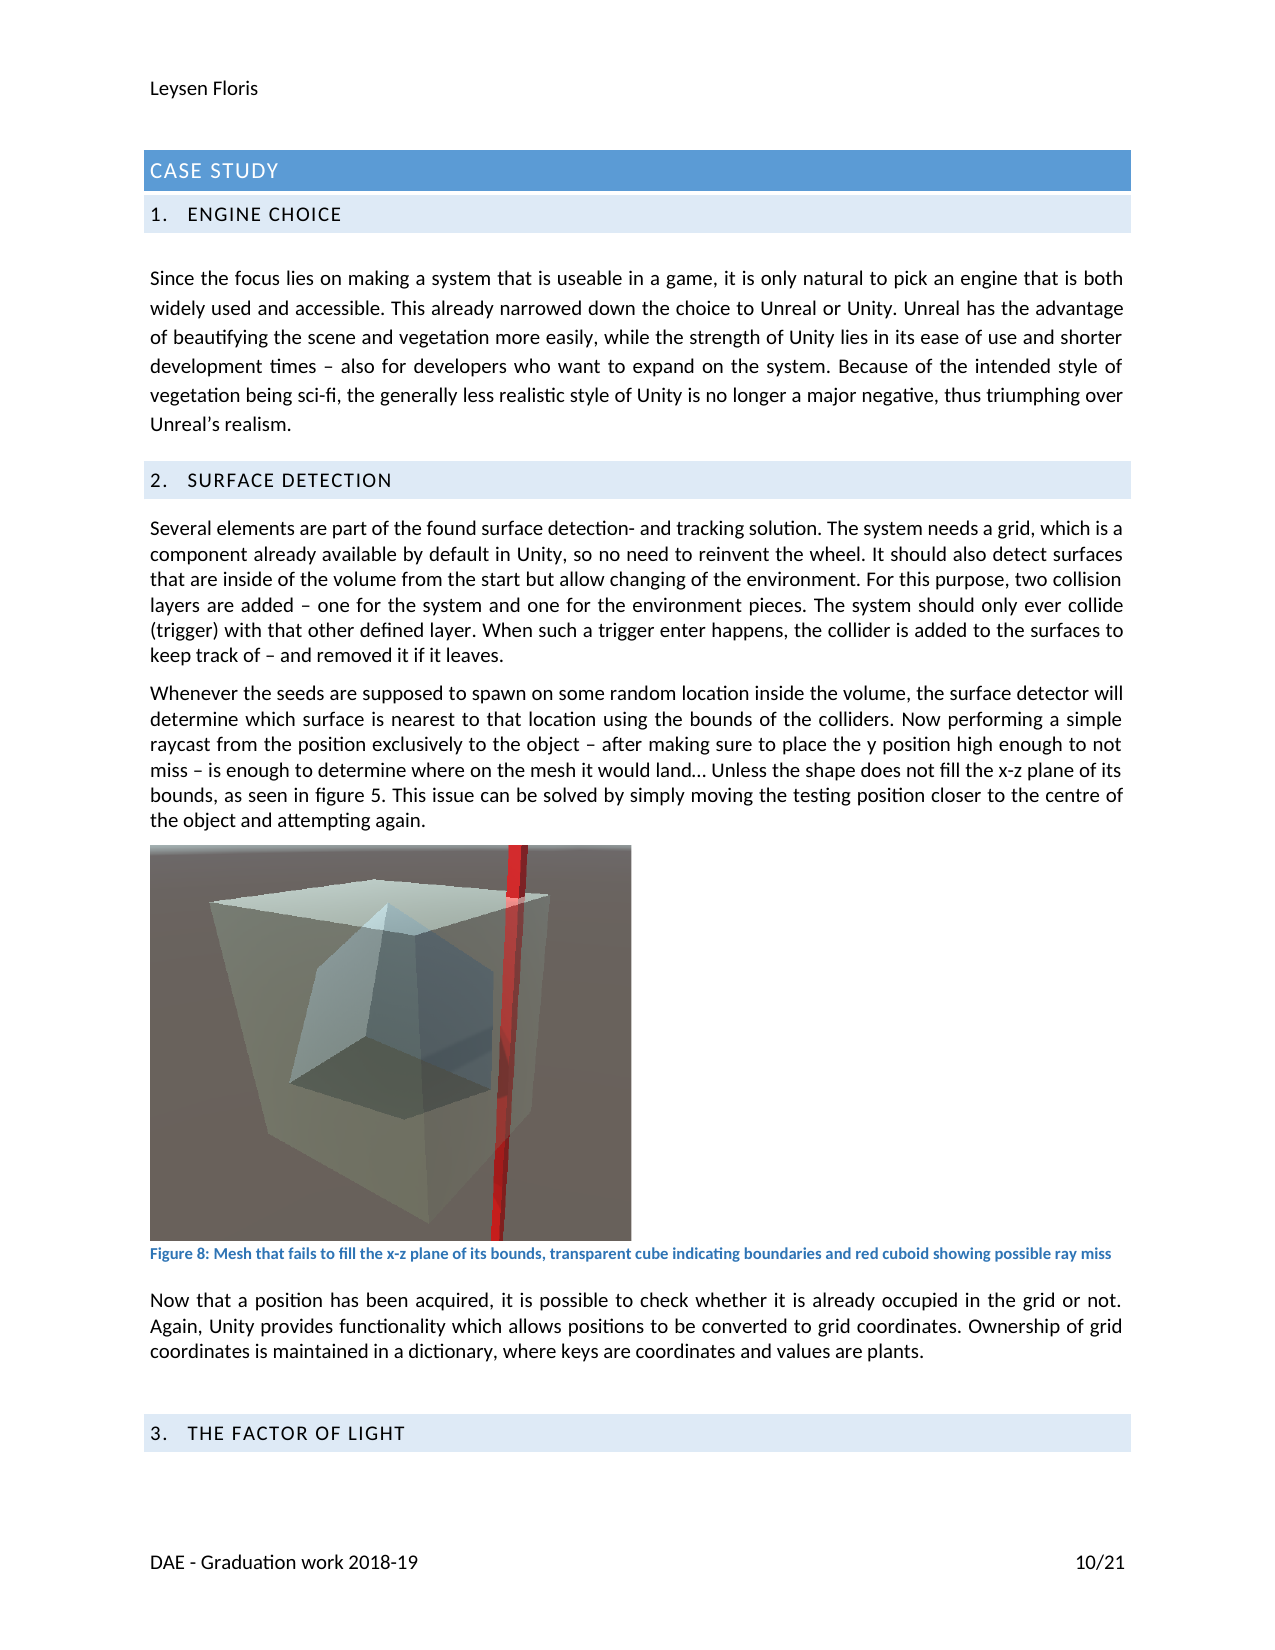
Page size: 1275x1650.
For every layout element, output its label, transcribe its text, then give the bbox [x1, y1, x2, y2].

subtitle The factor of light [150, 1421, 1125, 1446]
text Now that a position has been acquired, it is possible to check whether it is already occupied in the grid or not. Again, Unity provides functionality which allows positions to be converted to grid coordinates. Ownership of grid coordinates is maintained in a dictionary, where keys are coordinates and values are plants. [150, 1288, 1125, 1364]
subtitle Surface detection [150, 468, 1125, 493]
text Whenever the seeds are supposed to spawn on some random location inside the volume, the surface detector will determine which surface is nearest to that location using the bounds of the colliders. Now performing a simple raycast from the position exclusively to the object – after making sure to place the y position high enough to not miss – is enough to determine where on the mesh it would land… Unless the shape does not fill the x-z plane of its bounds, as seen in figure 5. This issue can be solved by simply moving the testing position closer to the centre of the object and attempting again. [150, 681, 1125, 833]
subtitle Engine choice [150, 201, 1125, 226]
text Since the focus lies on making a system that is useable in a game, it is only natural to pick an engine that is both widely used and accessible. This already narrowed down the choice to Unreal or Unity. Unreal has the advantage of beautifying the scene and vegetation more easily, while the strength of Unity lies in its ease of use and shorter development times – also for developers who want to expand on the system. Because of the intended style of vegetation being sci-fi, the generally less realistic style of Unity is no longer a major negative, thus triumphing over Unreal’s realism. [150, 236, 1125, 437]
subtitle Case study [150, 156, 1125, 184]
text Several elements are part of the found surface detection- and tracking solution. The system needs a grid, which is a component already available by default in Unity, so no need to reinvent the wheel. It should also detect surfaces that are inside of the volume from the start but allow changing of the environment. For this purpose, two collision layers are added – one for the system and one for the environment pieces. The system should only ever collide (trigger) with that other defined layer. When such a trigger enter happens, the collider is added to the surfaces to keep track of – and removed it if it leaves. [150, 516, 1125, 668]
picture [150, 845, 632, 1241]
